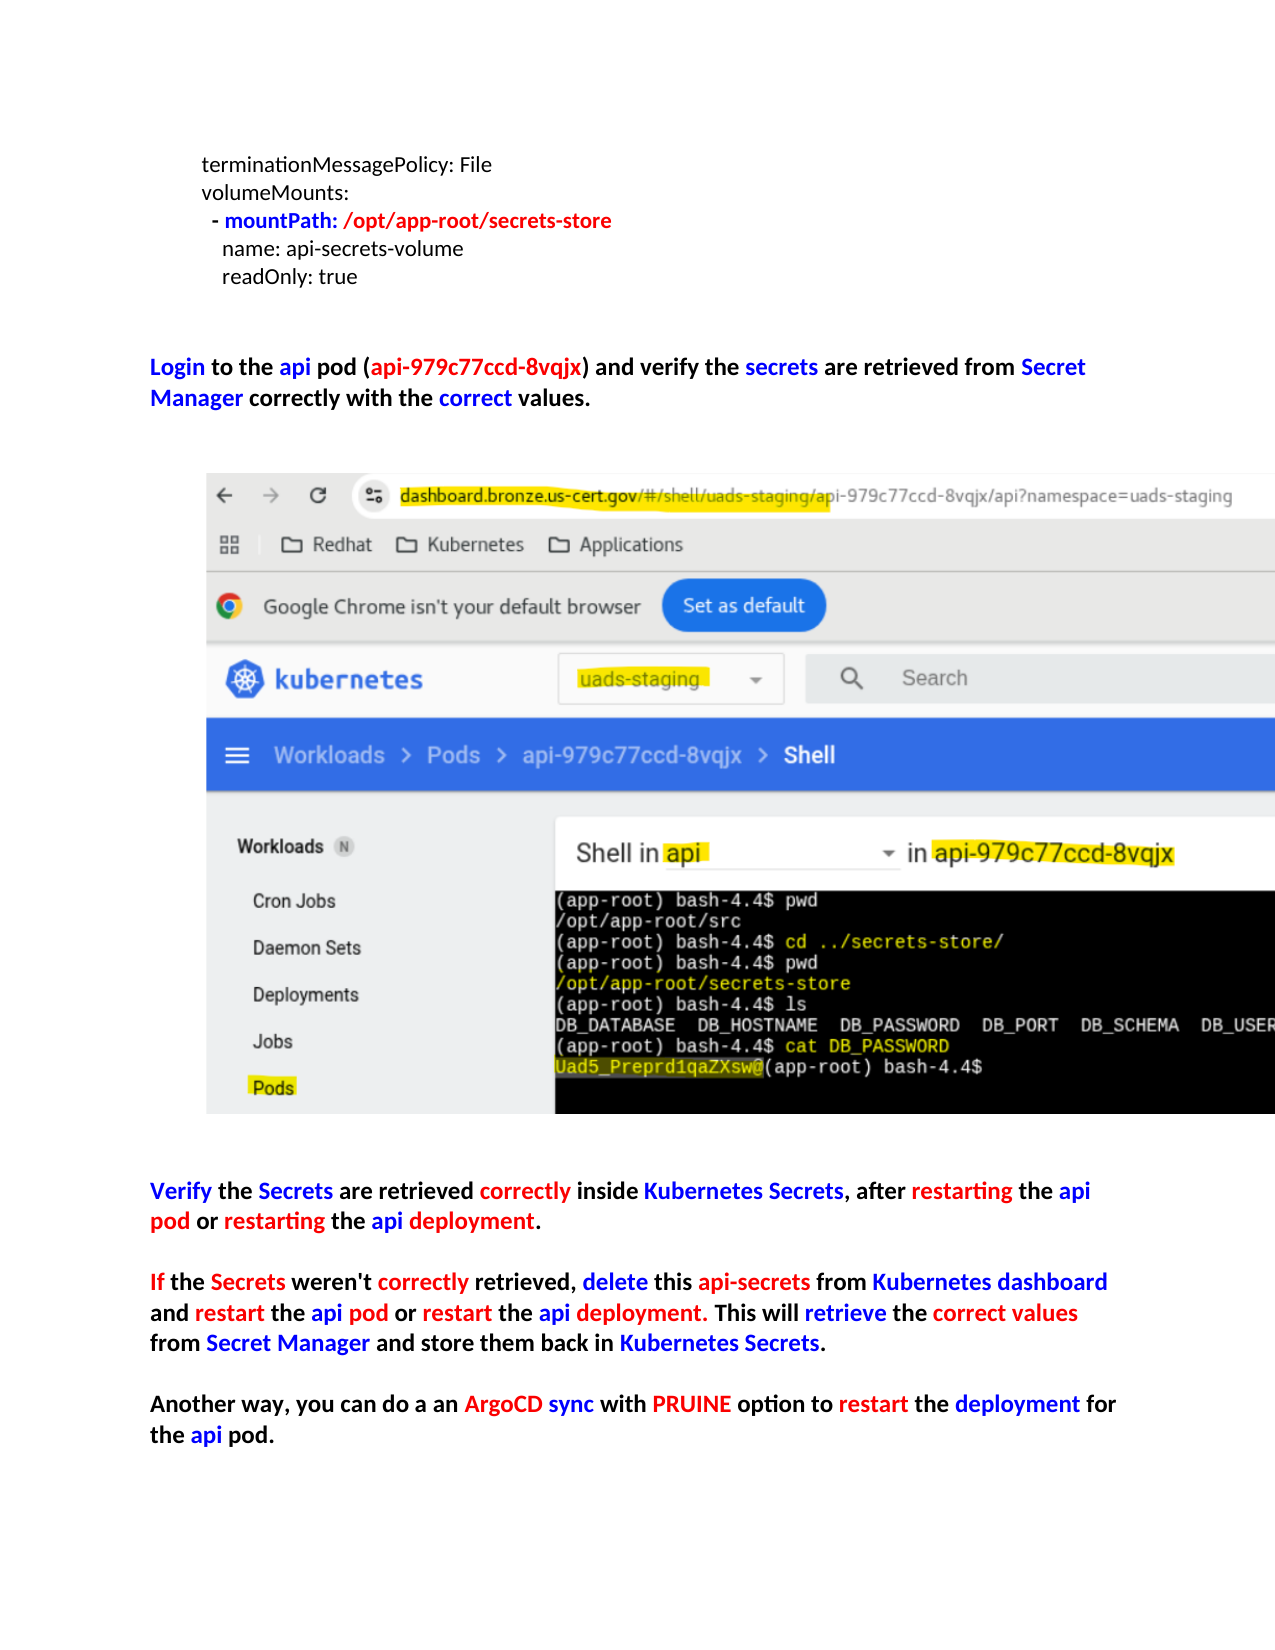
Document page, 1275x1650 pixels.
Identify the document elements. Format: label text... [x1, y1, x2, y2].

text name: api-secrets-volume [150, 234, 1125, 262]
text Login to the api pod (api-979c77ccd-8vqjx) and verify the secrets are retrieved from Secret Manager correctly with the correct values. [150, 351, 1125, 412]
text If the Secrets weren't correctly retrieved, delete this api-secrets from Kubernetes dashboard and restart the api pod or restart the api deployment. This will retrieve the correct values from Secret Manager and store them back in Kubernetes Secrets. [150, 1266, 1125, 1358]
picture [206, 473, 1275, 1114]
text Another way, you can do a an ArgoCD sync with PRUINE option to restart the deployment for the api pod. [150, 1388, 1125, 1449]
text readOnly: true [150, 262, 1125, 290]
text - mountPath: /opt/app-root/secrets-store [150, 206, 1125, 234]
text Verify the Secrets are retrieved correctly inside Kubernetes Secrets, after restarting the api pod or restarting the api deployment. [150, 1175, 1125, 1236]
text volumeMounts: [150, 178, 1125, 206]
text terminationMessagePolicy: File [150, 150, 1125, 178]
